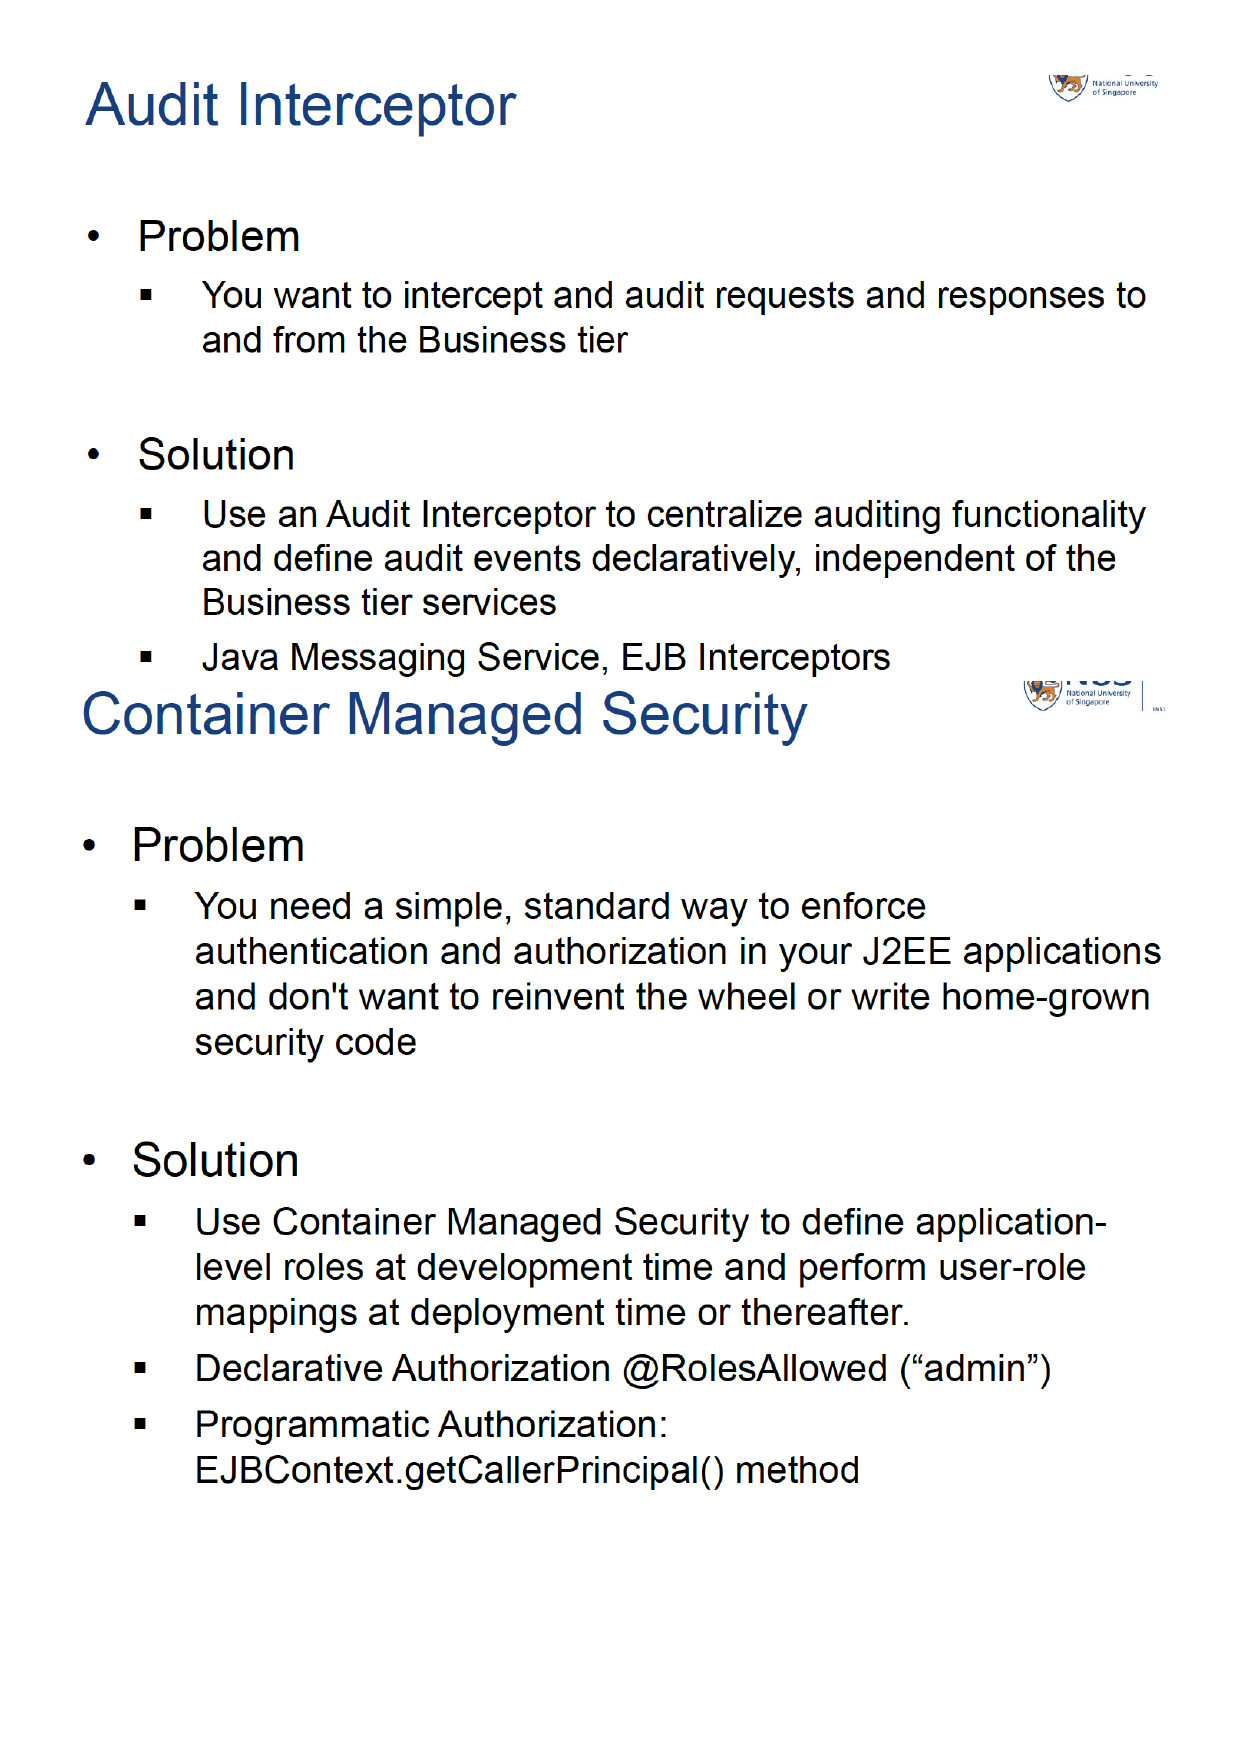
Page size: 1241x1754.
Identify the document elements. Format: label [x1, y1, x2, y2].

picture [75, 75, 1165, 1503]
